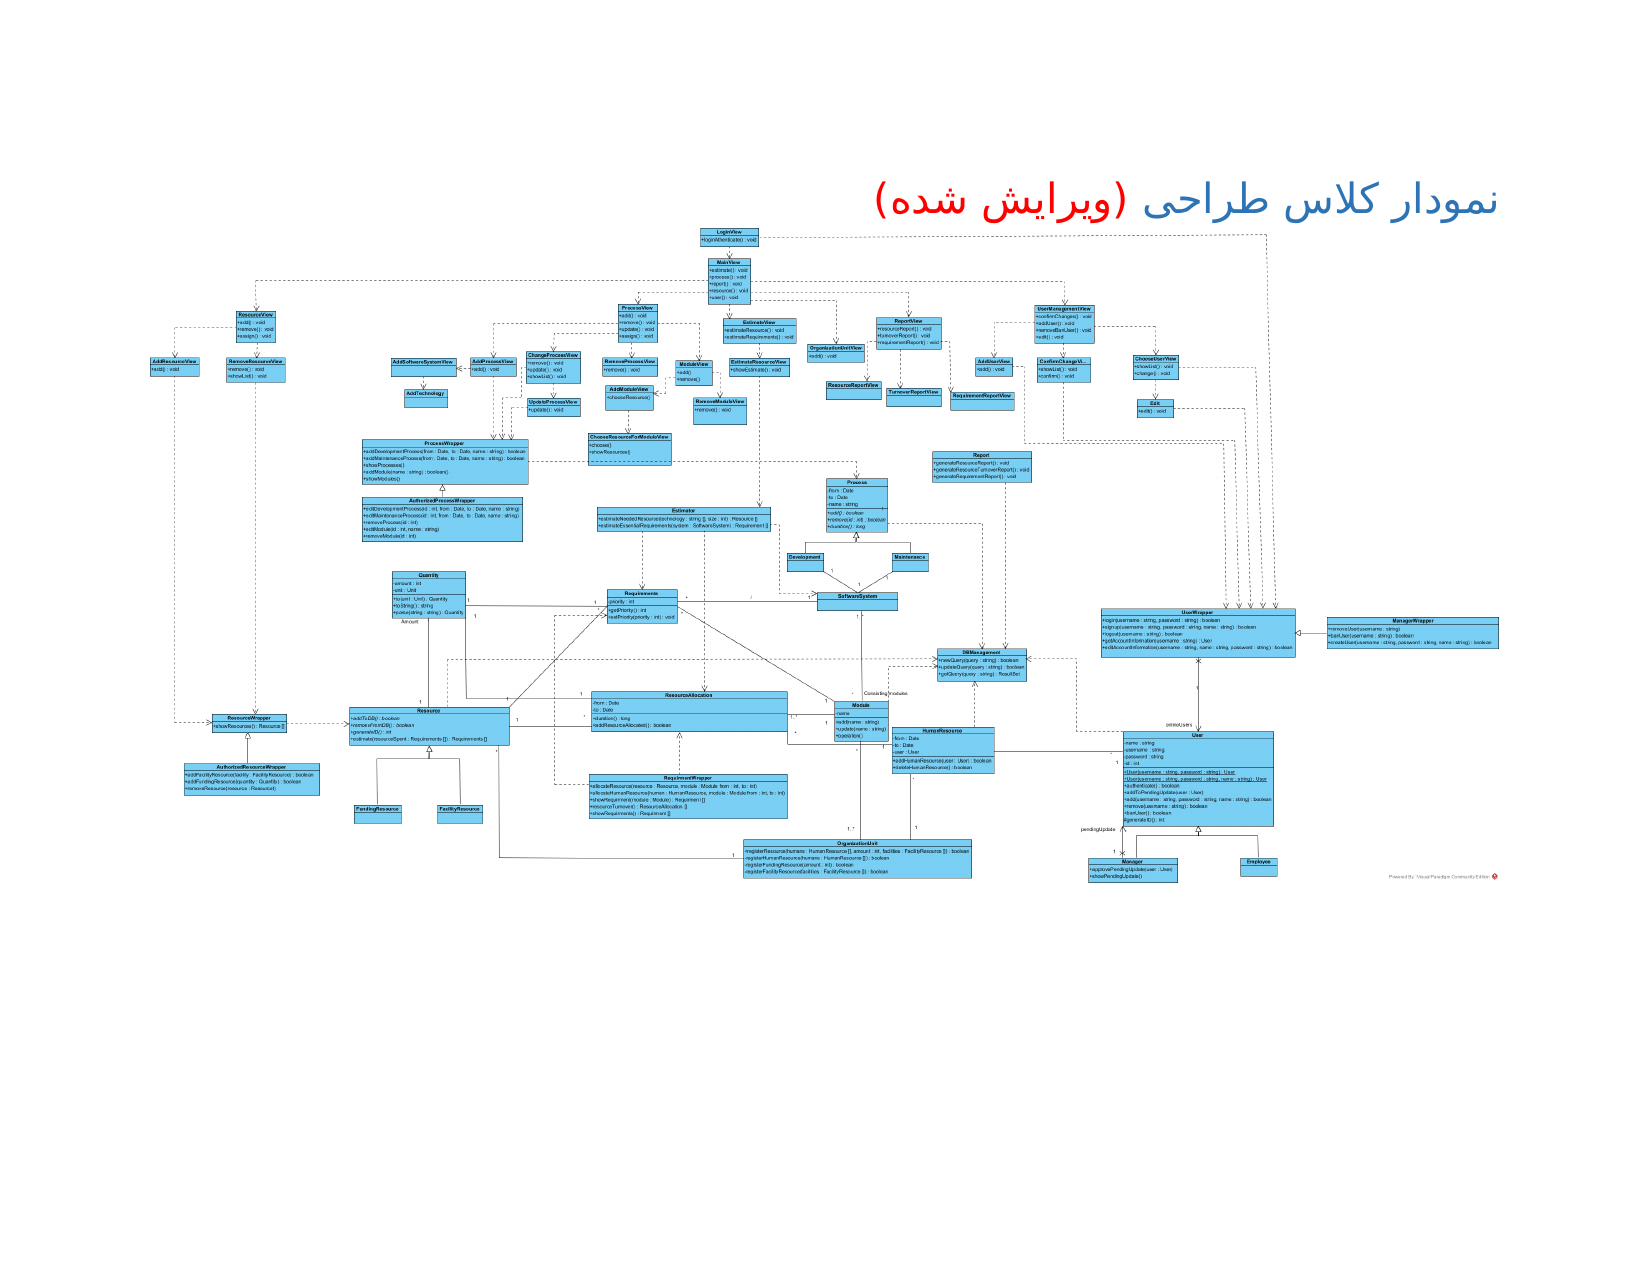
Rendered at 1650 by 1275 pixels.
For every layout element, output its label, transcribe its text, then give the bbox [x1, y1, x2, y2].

picture [150, 227, 1500, 884]
subtitle نمودار کلاس طراحی (ویرایش شده) [150, 175, 1500, 223]
